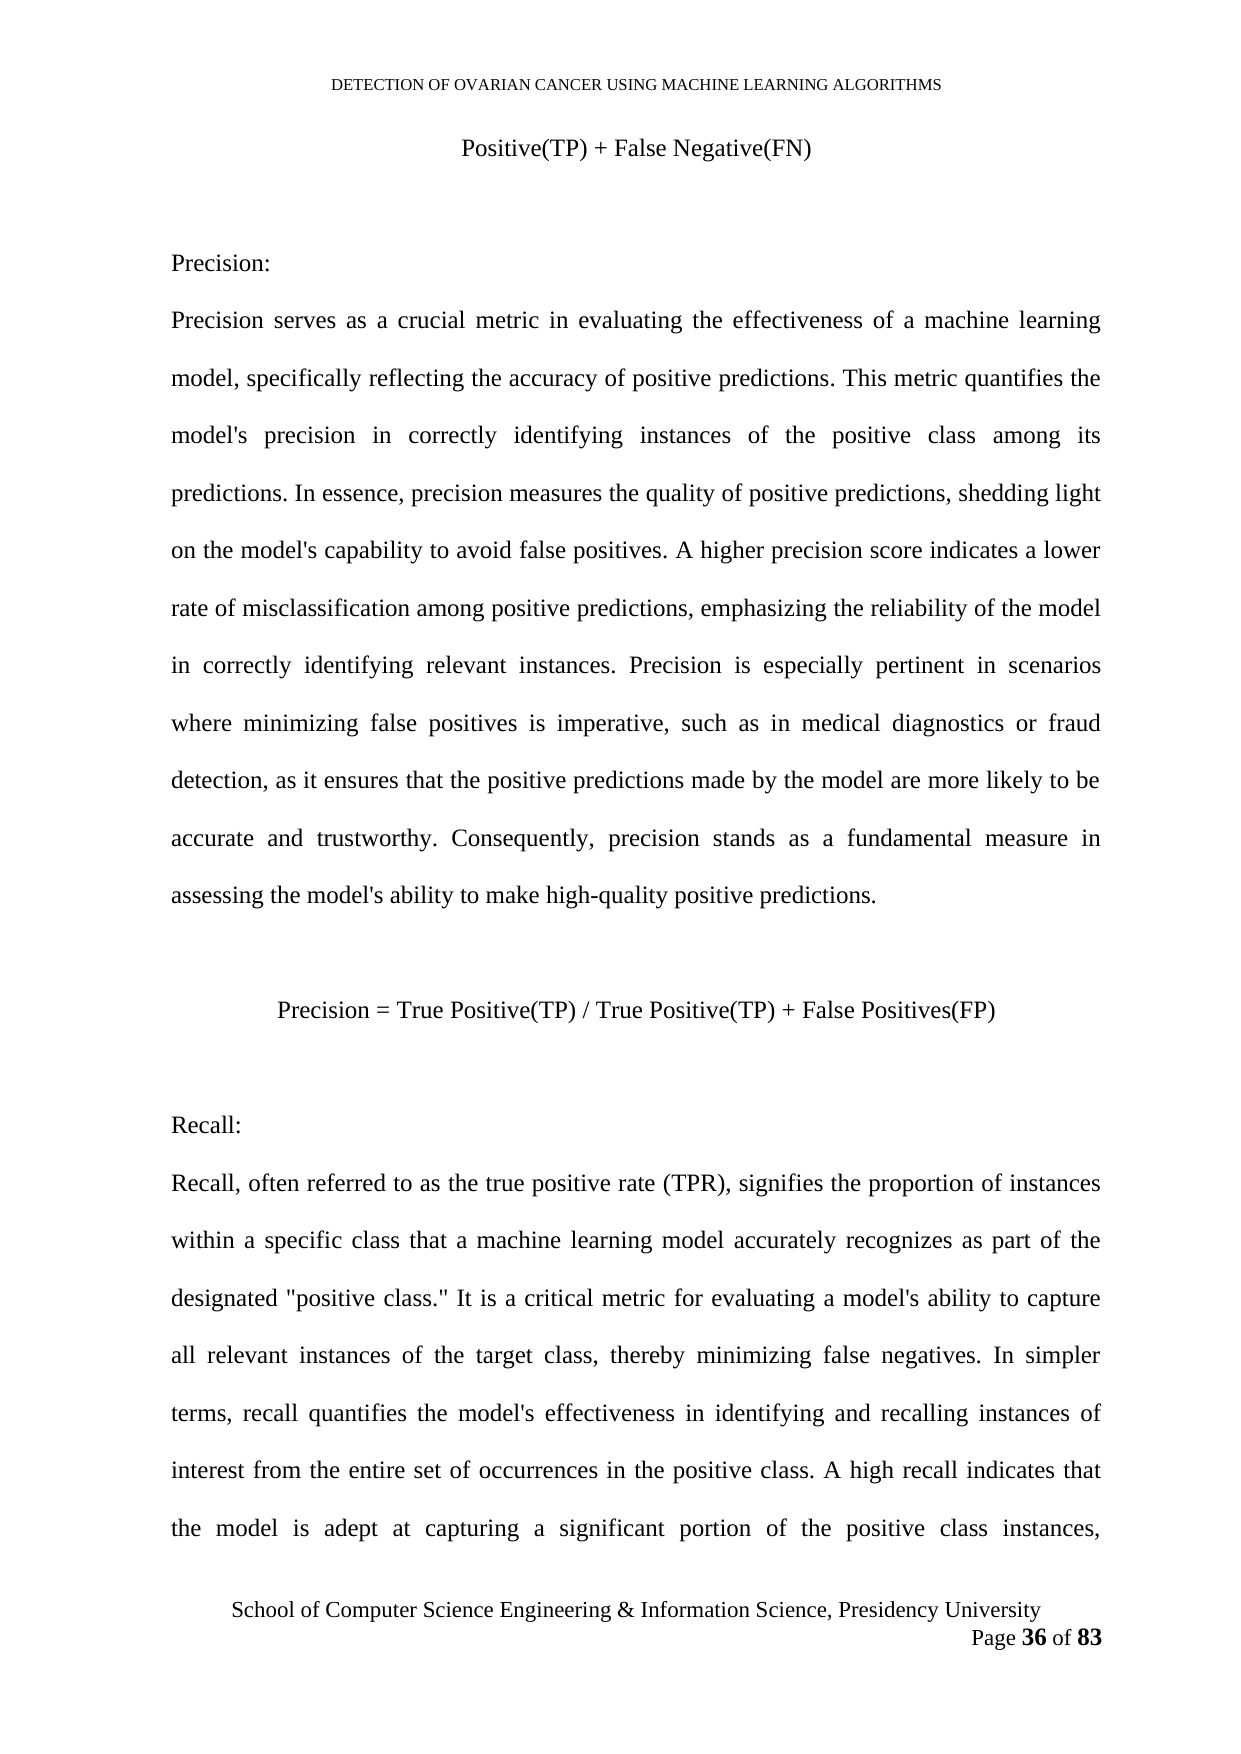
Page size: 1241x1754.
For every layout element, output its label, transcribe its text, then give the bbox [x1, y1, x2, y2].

text Precision: [171, 248, 1102, 277]
text Precision = True Positive(TP) / True Positive(TP) + False Positives(FP) [171, 995, 1102, 1024]
text Recall: [171, 1110, 1102, 1139]
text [171, 133, 1102, 162]
text Precision serves as a crucial metric in evaluating the effectiveness of a machine learning model, specifically reflecting the accuracy of positive predictions. This metric quantifies the model's precision in correctly identifying instances of the positive class among its predictions. In essence, precision measures the quality of positive predictions, shedding light on the model's capability to avoid false positives. A higher precision score indicates a lower rate of misclassification among positive predictions, emphasizing the reliability of the model in correctly identifying relevant instances. Precision is especially pertinent in scenarios where minimizing false positives is imperative, such as in medical diagnostics or fraud detection, as it ensures that the positive predictions made by the model are more likely to be accurate and trustworthy. Consequently, precision stands as a fundamental measure in assessing the model's ability to make high-quality positive predictions. [171, 305, 1102, 909]
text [171, 1168, 1102, 1542]
